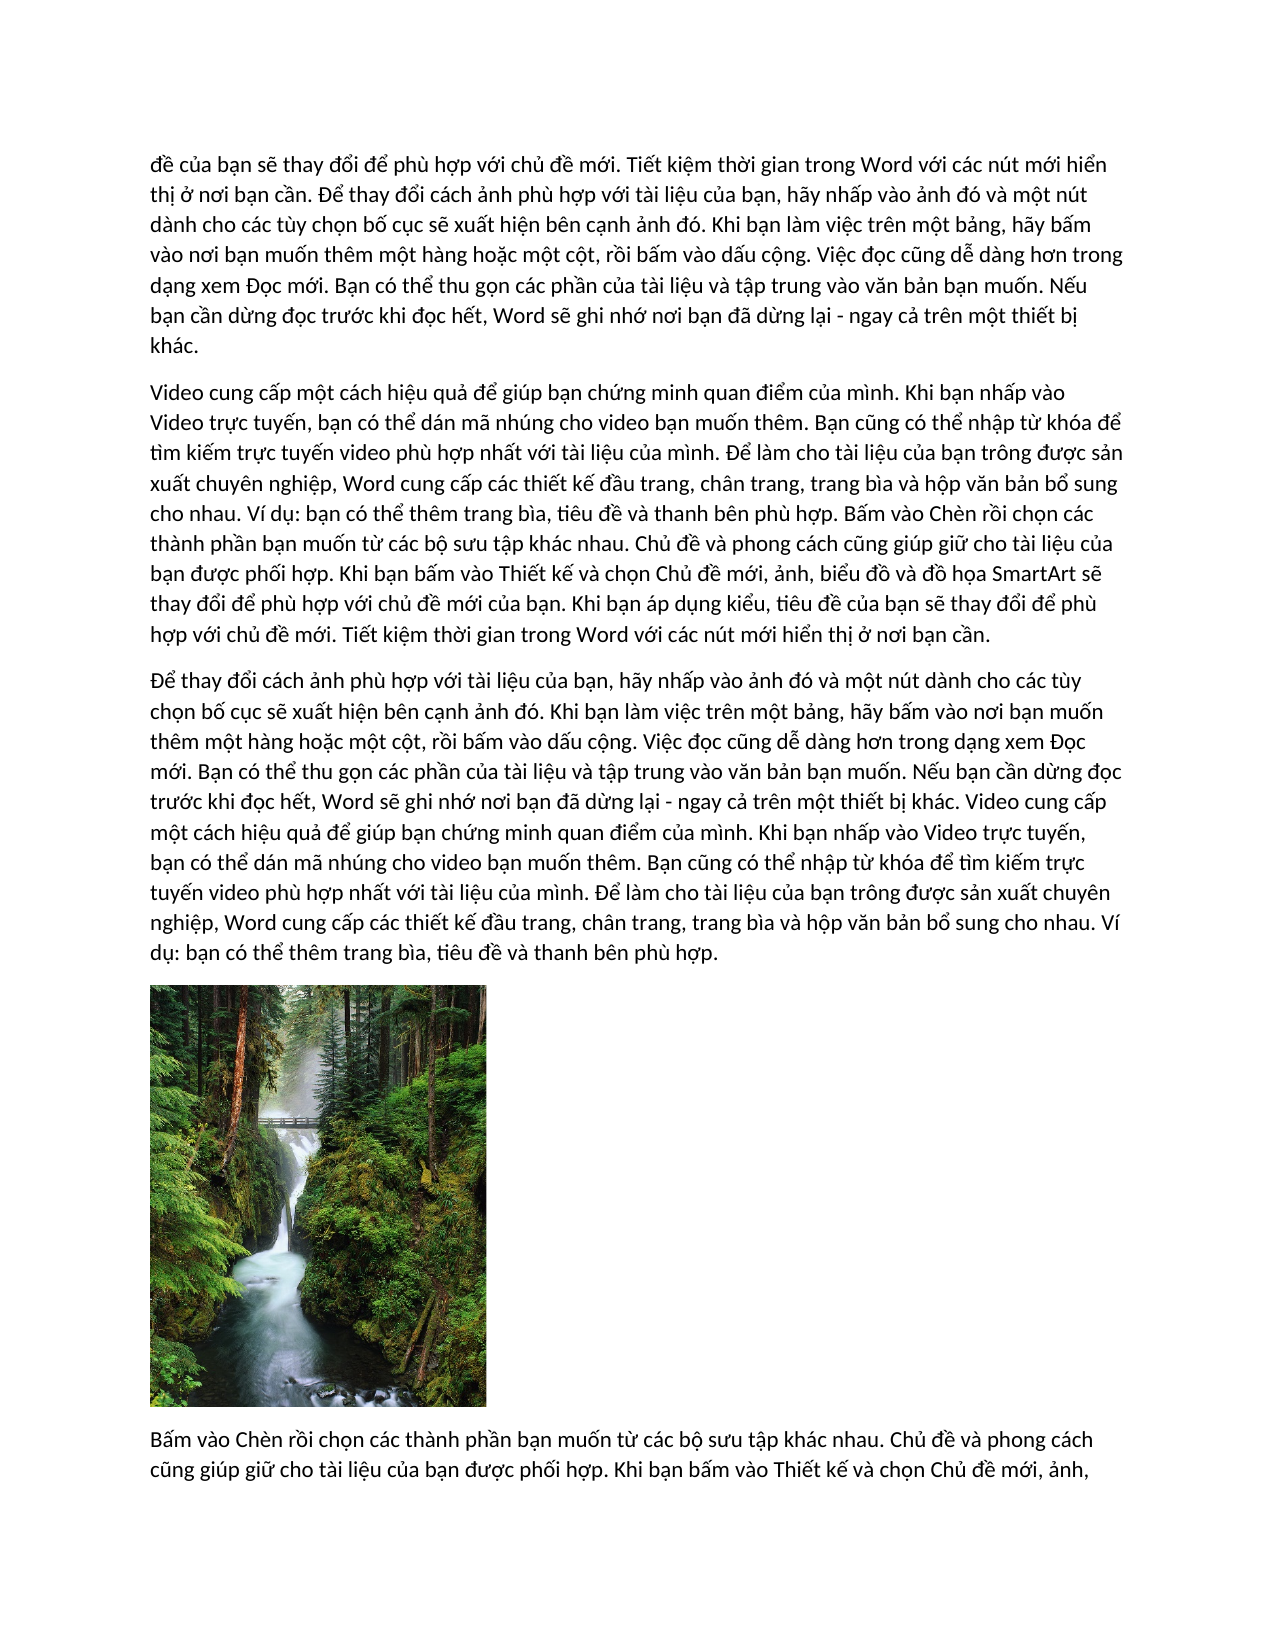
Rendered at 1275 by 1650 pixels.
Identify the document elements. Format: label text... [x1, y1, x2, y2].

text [150, 1425, 1125, 1483]
text Để thay đổi cách ảnh phù hợp với tài liệu của bạn, hãy nhấp vào ảnh đó và một nút dành cho các tùy chọn bố cục sẽ xuất hiện bên cạnh ảnh đó. Khi bạn làm việc trên một bảng, hãy bấm vào nơi bạn muốn thêm một hàng hoặc một cột, rồi bấm vào dấu cộng. Việc đọc cũng dễ dàng hơn trong dạng xem Đọc mới. Bạn có thể thu gọn các phần của tài liệu và tập trung vào văn bản bạn muốn. Nếu bạn cần dừng đọc trước khi đọc hết, Word sẽ ghi nhớ nơi bạn đã dừng lại - ngay cả trên một thiết bị khác. Video cung cấp một cách hiệu quả để giúp bạn chứng minh quan điểm của mình. Khi bạn nhấp vào Video trực tuyến, bạn có thể dán mã nhúng cho video bạn muốn thêm. Bạn cũng có thể nhập từ khóa để tìm kiếm trực tuyến video phù hợp nhất với tài liệu của mình. Để làm cho tài liệu của bạn trông được sản xuất chuyên nghiệp, Word cung cấp các thiết kế đầu trang, chân trang, trang bìa và hộp văn bản bổ sung cho nhau. Ví dụ: bạn có thể thêm trang bìa, tiêu đề và thanh bên phù hợp. [150, 667, 1125, 967]
picture [150, 985, 487, 1407]
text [150, 150, 1125, 359]
text Video cung cấp một cách hiệu quả để giúp bạn chứng minh quan điểm của mình. Khi bạn nhấp vào Video trực tuyến, bạn có thể dán mã nhúng cho video bạn muốn thêm. Bạn cũng có thể nhập từ khóa để tìm kiếm trực tuyến video phù hợp nhất với tài liệu của mình. Để làm cho tài liệu của bạn trông được sản xuất chuyên nghiệp, Word cung cấp các thiết kế đầu trang, chân trang, trang bìa và hộp văn bản bổ sung cho nhau. Ví dụ: bạn có thể thêm trang bìa, tiêu đề và thanh bên phù hợp. Bấm vào Chèn rồi chọn các thành phần bạn muốn từ các bộ sưu tập khác nhau. Chủ đề và phong cách cũng giúp giữ cho tài liệu của bạn được phối hợp. Khi bạn bấm vào Thiết kế và chọn Chủ đề mới, ảnh, biểu đồ và đồ họa SmartArt sẽ thay đổi để phù hợp với chủ đề mới của bạn. Khi bạn áp dụng kiểu, tiêu đề của bạn sẽ thay đổi để phù hợp với chủ đề mới. Tiết kiệm thời gian trong Word với các nút mới hiển thị ở nơi bạn cần. [150, 378, 1125, 648]
